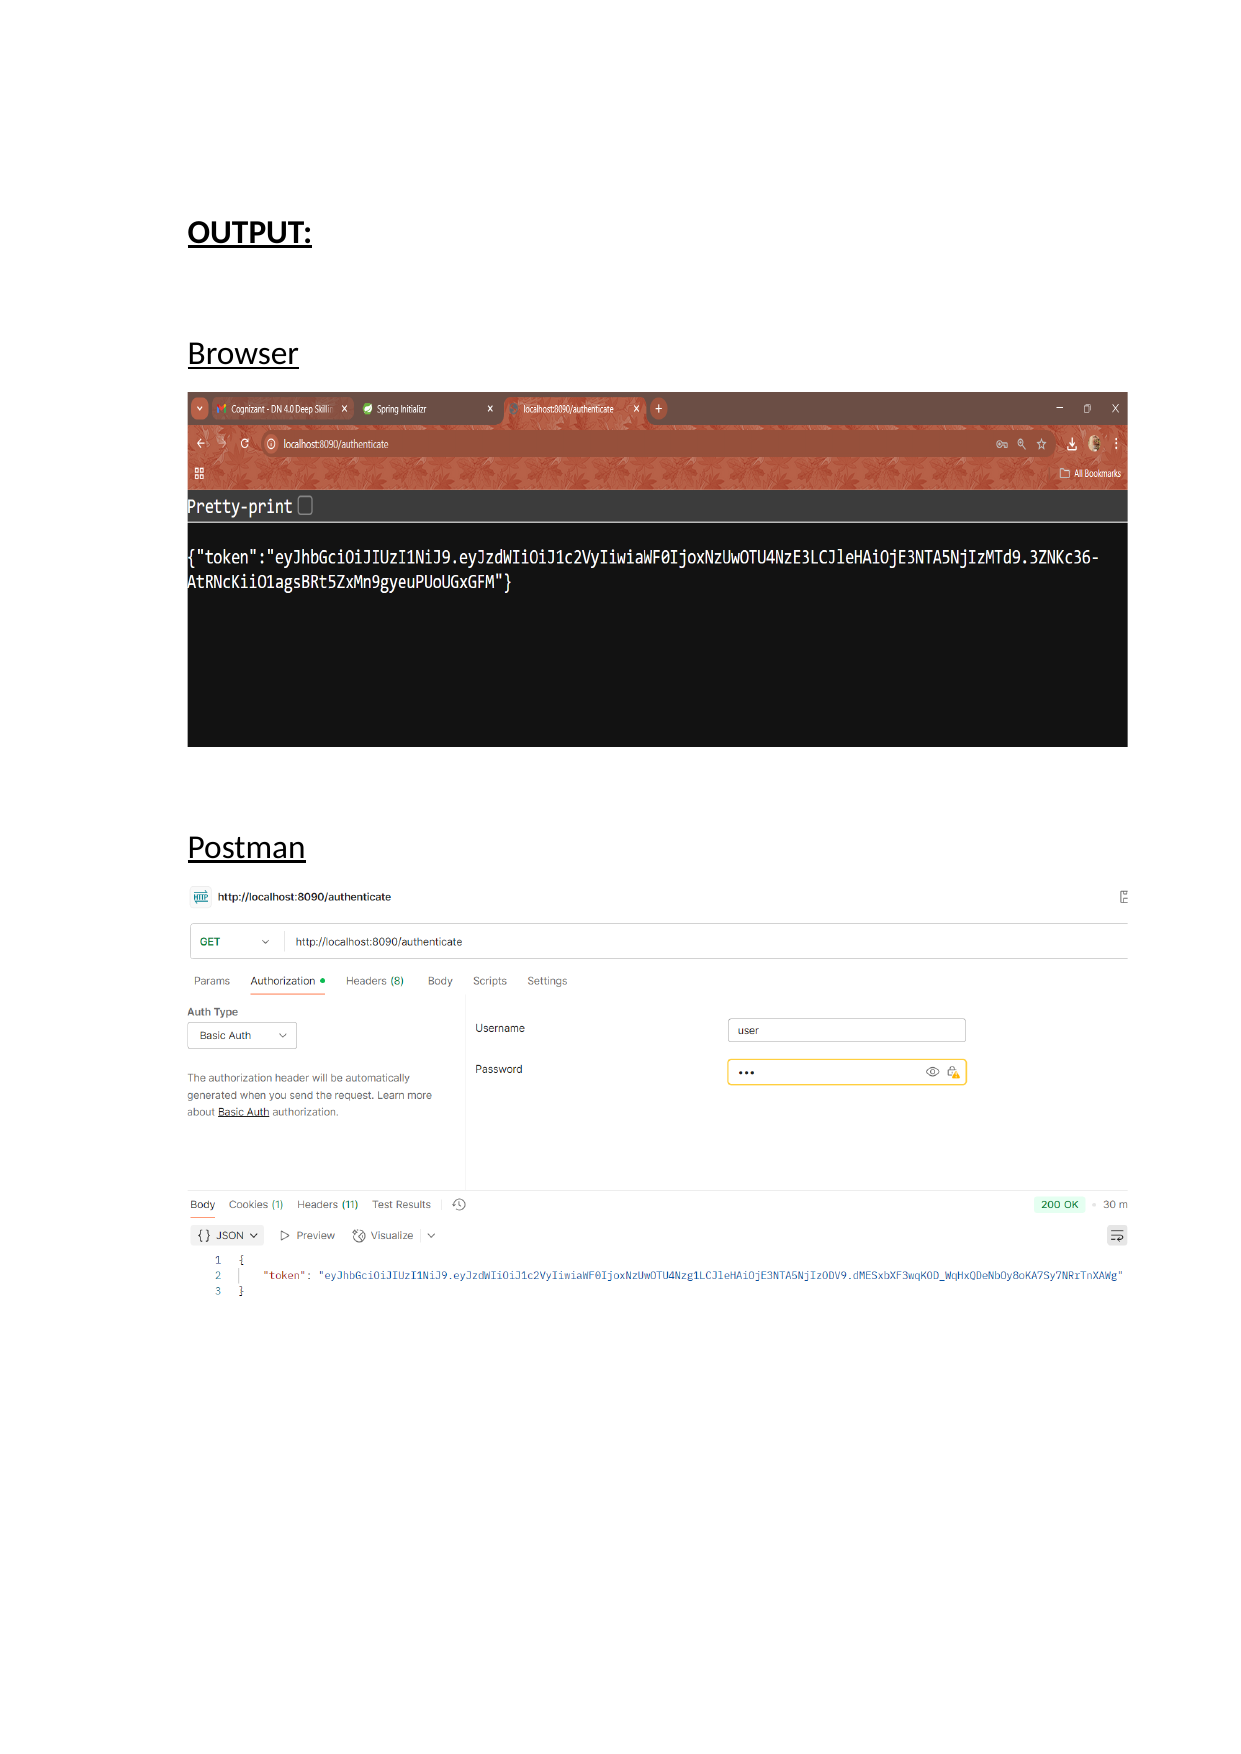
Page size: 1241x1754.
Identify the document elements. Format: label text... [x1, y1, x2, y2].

text OUTPUT: [187, 211, 1090, 251]
picture [187, 392, 1128, 747]
text Postman [187, 826, 1090, 866]
picture [187, 886, 1128, 1316]
text Browser [187, 332, 1090, 373]
